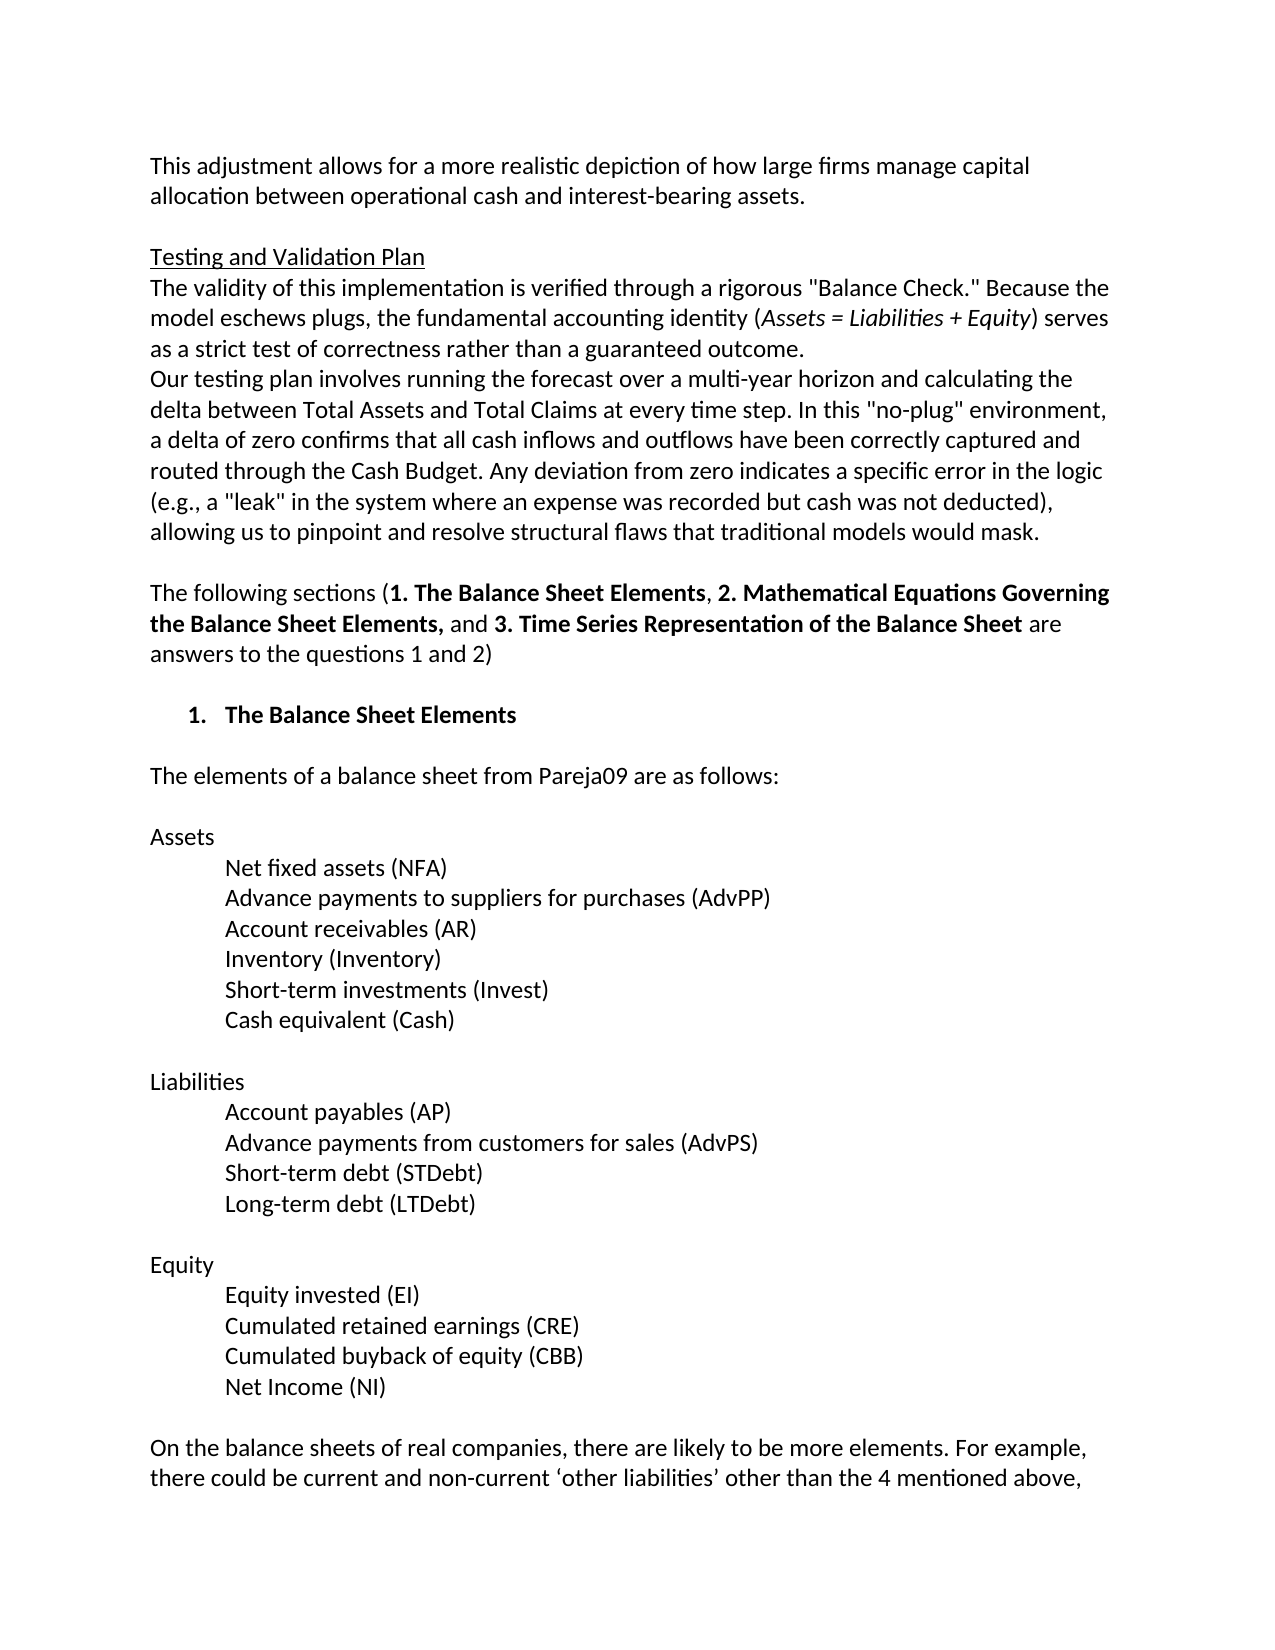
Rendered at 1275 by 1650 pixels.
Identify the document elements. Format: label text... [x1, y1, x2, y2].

text Cash equivalent (Cash) [150, 1004, 1125, 1035]
text Long-term debt (LTDebt) [150, 1188, 1125, 1218]
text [150, 150, 1125, 211]
text Testing and Validation Plan [150, 242, 1125, 272]
text Short-term investments (Invest) [150, 974, 1125, 1004]
text Liabilities [150, 1066, 1125, 1096]
text The following sections (1. The Balance Sheet Elements, 2. Mathematical Equations Governing the Balance Sheet Elements, and 3. Time Series Representation of the Balance Sheet are answers to the questions 1 and 2) [150, 577, 1125, 669]
text Assets [150, 821, 1125, 852]
text Cumulated retained earnings (CRE) [150, 1310, 1125, 1340]
text Equity invested (EI) [150, 1279, 1125, 1310]
text Account payables (AP) [150, 1096, 1125, 1127]
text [150, 1432, 1125, 1493]
text Inventory (Inventory) [150, 943, 1125, 974]
text The elements of a balance sheet from Pareja09 are as follows: [150, 760, 1125, 791]
text The validity of this implementation is verified through a rigorous "Balance Check." Because the model eschews plugs, the fundamental accounting identity (Assets = Liabilities + Equity) serves as a strict test of correctness rather than a guaranteed outcome. [150, 272, 1125, 364]
text Equity [150, 1249, 1125, 1279]
text Cumulated buyback of equity (CBB) [150, 1340, 1125, 1371]
text Advance payments from customers for sales (AdvPS) [150, 1127, 1125, 1157]
text Net fixed assets (NFA) [150, 852, 1125, 882]
list The Balance Sheet Elements [187, 699, 1125, 730]
text Account receivables (AR) [150, 913, 1125, 943]
text Advance payments to suppliers for purchases (AdvPP) [150, 882, 1125, 913]
text Short-term debt (STDebt) [150, 1157, 1125, 1188]
text Our testing plan involves running the forecast over a multi-year horizon and calculating the delta between Total Assets and Total Claims at every time step. In this "no-plug" environment, a delta of zero confirms that all cash inflows and outflows have been correctly captured and routed through the Cash Budget. Any deviation from zero indicates a specific error in the logic (e.g., a "leak" in the system where an expense was recorded but cash was not deducted), allowing us to pinpoint and resolve structural flaws that traditional models would mask. [150, 364, 1125, 547]
text Net Income (NI) [150, 1371, 1125, 1401]
